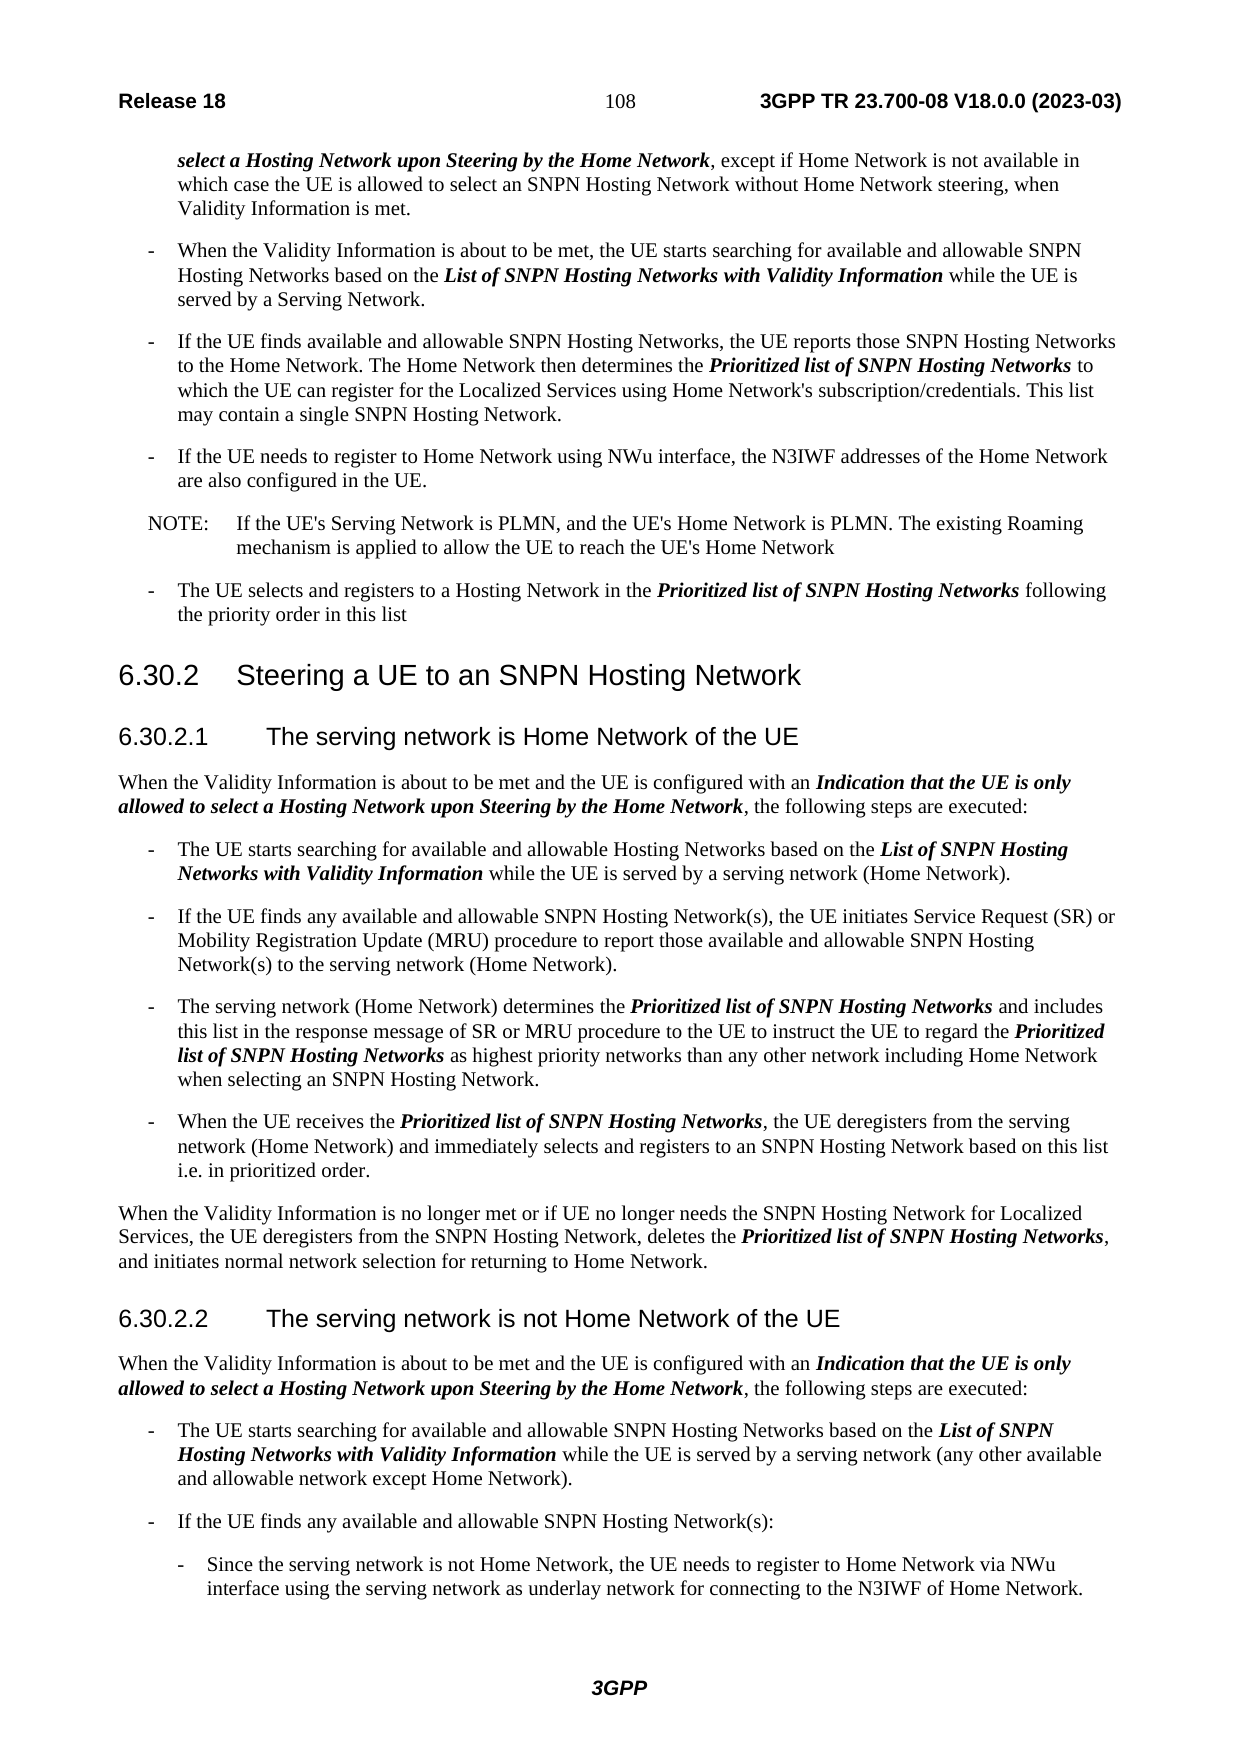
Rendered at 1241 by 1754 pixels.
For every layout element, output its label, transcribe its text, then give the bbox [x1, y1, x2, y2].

subtitle 6.30.2.2 The serving network is not Home Network of the UE [118, 1304, 1122, 1333]
text - If the UE finds any available and allowable SNPN Hosting Network(s): [148, 1509, 1122, 1533]
subtitle 6.30.2.1 The serving network is Home Network of the UE [118, 722, 1122, 751]
text - If the UE finds available and allowable SNPN Hosting Networks, the UE reports those SNPN Hosting Networks to the Home Network. The Home Network then determines the Prioritized list of SNPN Hosting Networks to which the UE can register for the Localized Services using Home Network's subscription/credentials. This list may contain a single SNPN Hosting Network. [148, 329, 1122, 426]
text - The UE starts searching for available and allowable SNPN Hosting Networks based on the List of SNPN Hosting Networks with Validity Information while the UE is served by a serving network (any other available and allowable network except Home Network). [148, 1418, 1122, 1490]
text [148, 147, 1122, 220]
text - If the UE finds any available and allowable SNPN Hosting Network(s), the UE initiates Service Request (SR) or Mobility Registration Update (MRU) procedure to report those available and allowable SNPN Hosting Network(s) to the serving network (Home Network). [148, 903, 1122, 976]
text - Since the serving network is not Home Network, the UE needs to register to Home Network via NWu interface using the serving network as underlay network for connecting to the N3IWF of Home Network. [177, 1552, 1122, 1600]
text - The serving network (Home Network) determines the Prioritized list of SNPN Hosting Networks and includes this list in the response message of SR or MRU procedure to the UE to instruct the UE to regard the Prioritized list of SNPN Hosting Networks as highest priority networks than any other network including Home Network when selecting an SNPN Hosting Network. [148, 994, 1122, 1091]
text - When the Validity Information is about to be met, the UE starts searching for available and allowable SNPN Hosting Networks based on the List of SNPN Hosting Networks with Validity Information while the UE is served by a Serving Network. [148, 238, 1122, 311]
text - The UE selects and registers to a Hosting Network in the Prioritized list of SNPN Hosting Networks following the priority order in this list [148, 578, 1122, 626]
text - When the UE receives the Prioritized list of SNPN Hosting Networks, the UE deregisters from the serving network (Home Network) and immediately selects and registers to an SNPN Hosting Network based on this list i.e. in prioritized order. [148, 1109, 1122, 1182]
text NOTE: If the UE's Serving Network is PLMN, and the UE's Home Network is PLMN. The existing Roaming mechanism is applied to allow the UE to reach the UE's Home Network [148, 511, 1122, 559]
text When the Validity Information is about to be met and the UE is configured with an Indication that the UE is only allowed to select a Hosting Network upon Steering by the Home Network, the following steps are executed: [118, 770, 1122, 818]
subtitle 6.30.2 Steering a UE to an SNPN Hosting Network [118, 657, 1122, 691]
text - If the UE needs to register to Home Network using NWu interface, the N3IWF addresses of the Home Network are also configured in the UE. [148, 444, 1122, 492]
text When the Validity Information is about to be met and the UE is configured with an Indication that the UE is only allowed to select a Hosting Network upon Steering by the Home Network, the following steps are executed: [118, 1351, 1122, 1399]
text - The UE starts searching for available and allowable Hosting Networks based on the List of SNPN Hosting Networks with Validity Information while the UE is served by a serving network (Home Network). [148, 837, 1122, 885]
